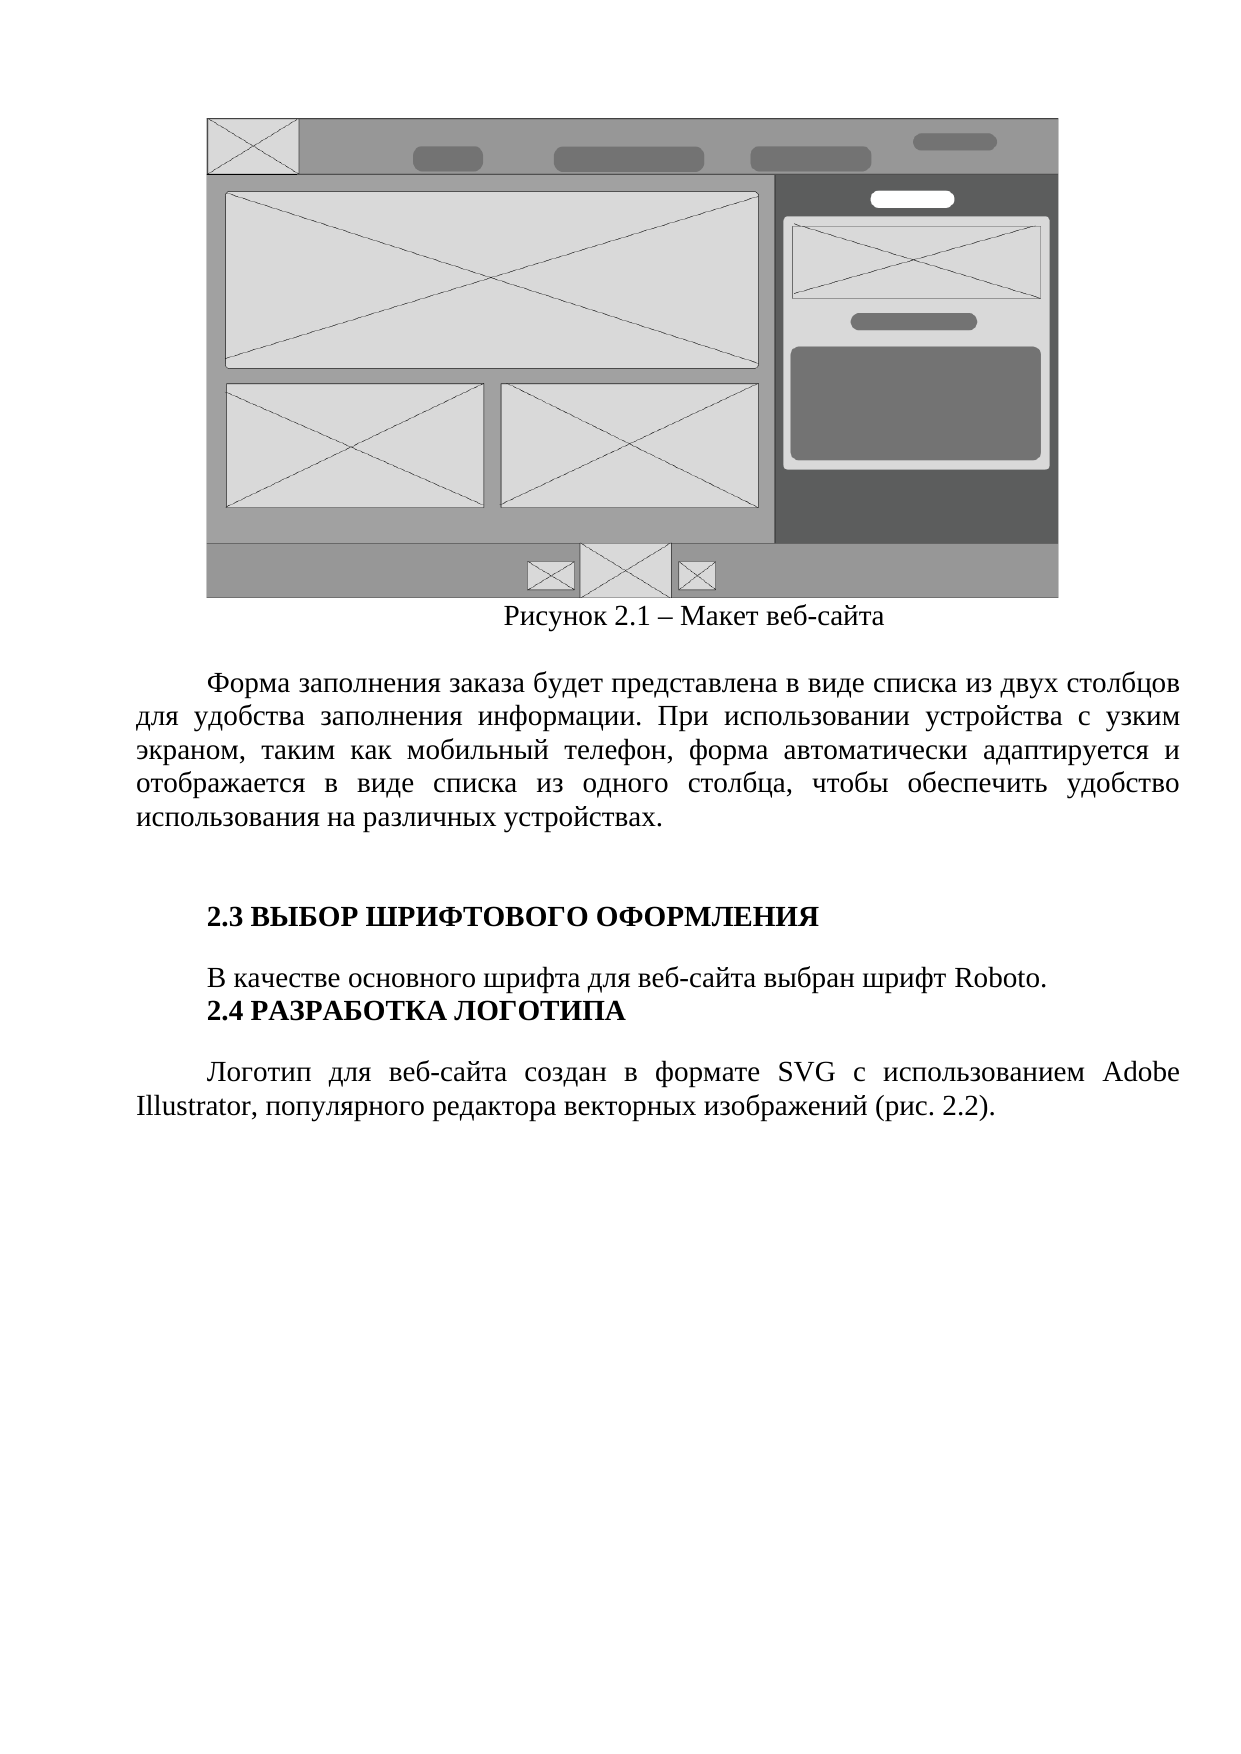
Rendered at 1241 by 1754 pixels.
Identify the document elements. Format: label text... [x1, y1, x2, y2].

text Логотип для веб-сайта создан в формате SVG с использованием Adobe Illustrator, популярного редактора векторных изображений (рис. 2.2). [136, 1054, 1181, 1121]
text Рисунок 2.1 – Макет веб-сайта [136, 598, 1181, 631]
text В качестве основного шрифта для веб-сайта выбран шрифт Roboto. [136, 960, 1181, 993]
text Форма заполнения заказа будет представлена в виде списка из двух столбцов для удобства заполнения информации. При использовании устройства с узким экраном, таким как мобильный телефон, форма автоматически адаптируется и отображается в виде списка из одного столбца, чтобы обеспечить удобство использования на различных устройствах. [136, 665, 1181, 832]
picture [206, 118, 1059, 598]
subtitle 2.3 Выбор шрифтового оформления [136, 899, 1181, 933]
subtitle 2.4 Разработка логотипа [136, 993, 1181, 1027]
